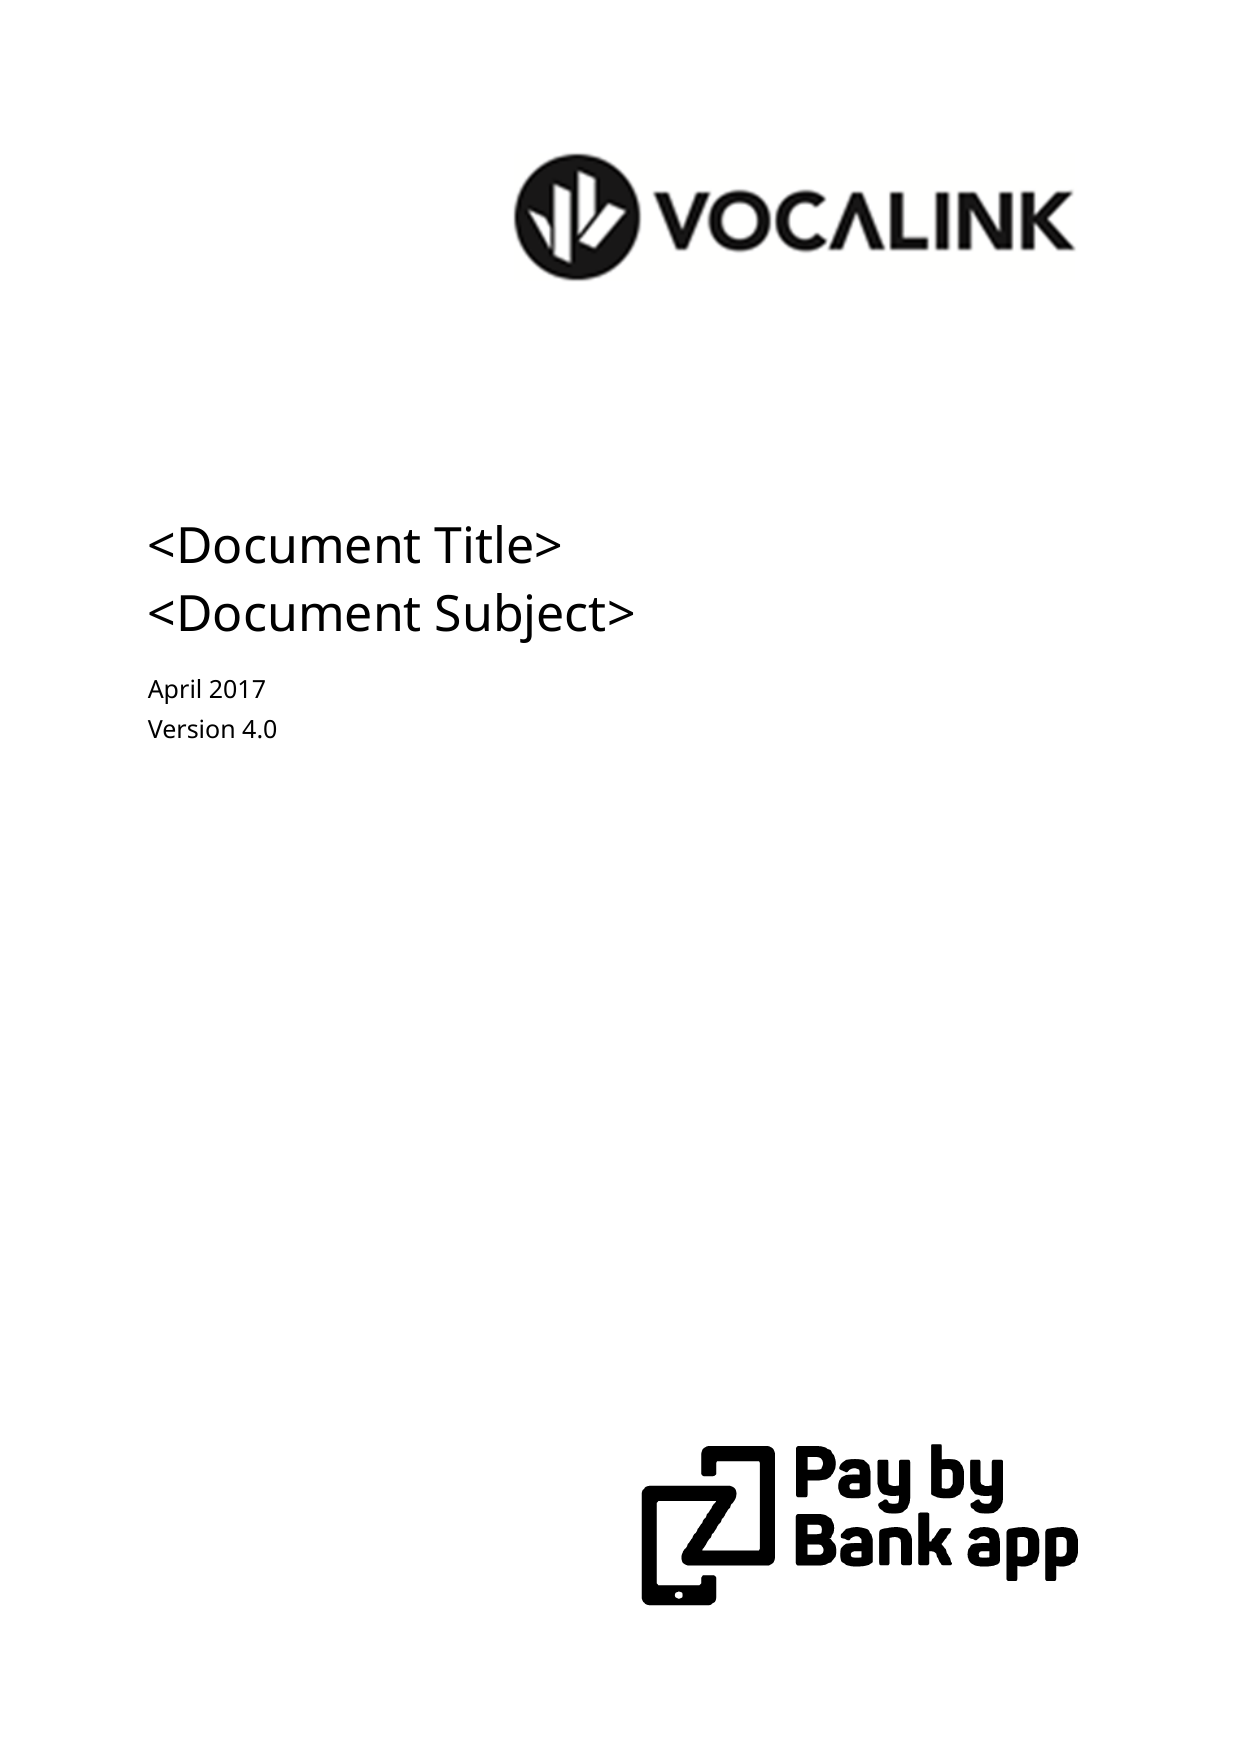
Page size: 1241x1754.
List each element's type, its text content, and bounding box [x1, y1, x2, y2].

title Version 4.0 [148, 712, 1092, 746]
title April 2017 [148, 671, 1092, 706]
picture [635, 1441, 1085, 1612]
picture [504, 145, 1089, 288]
title PBBA Branded Android Merchant Button [148, 510, 1092, 578]
title Implementation Guide [148, 578, 1092, 646]
